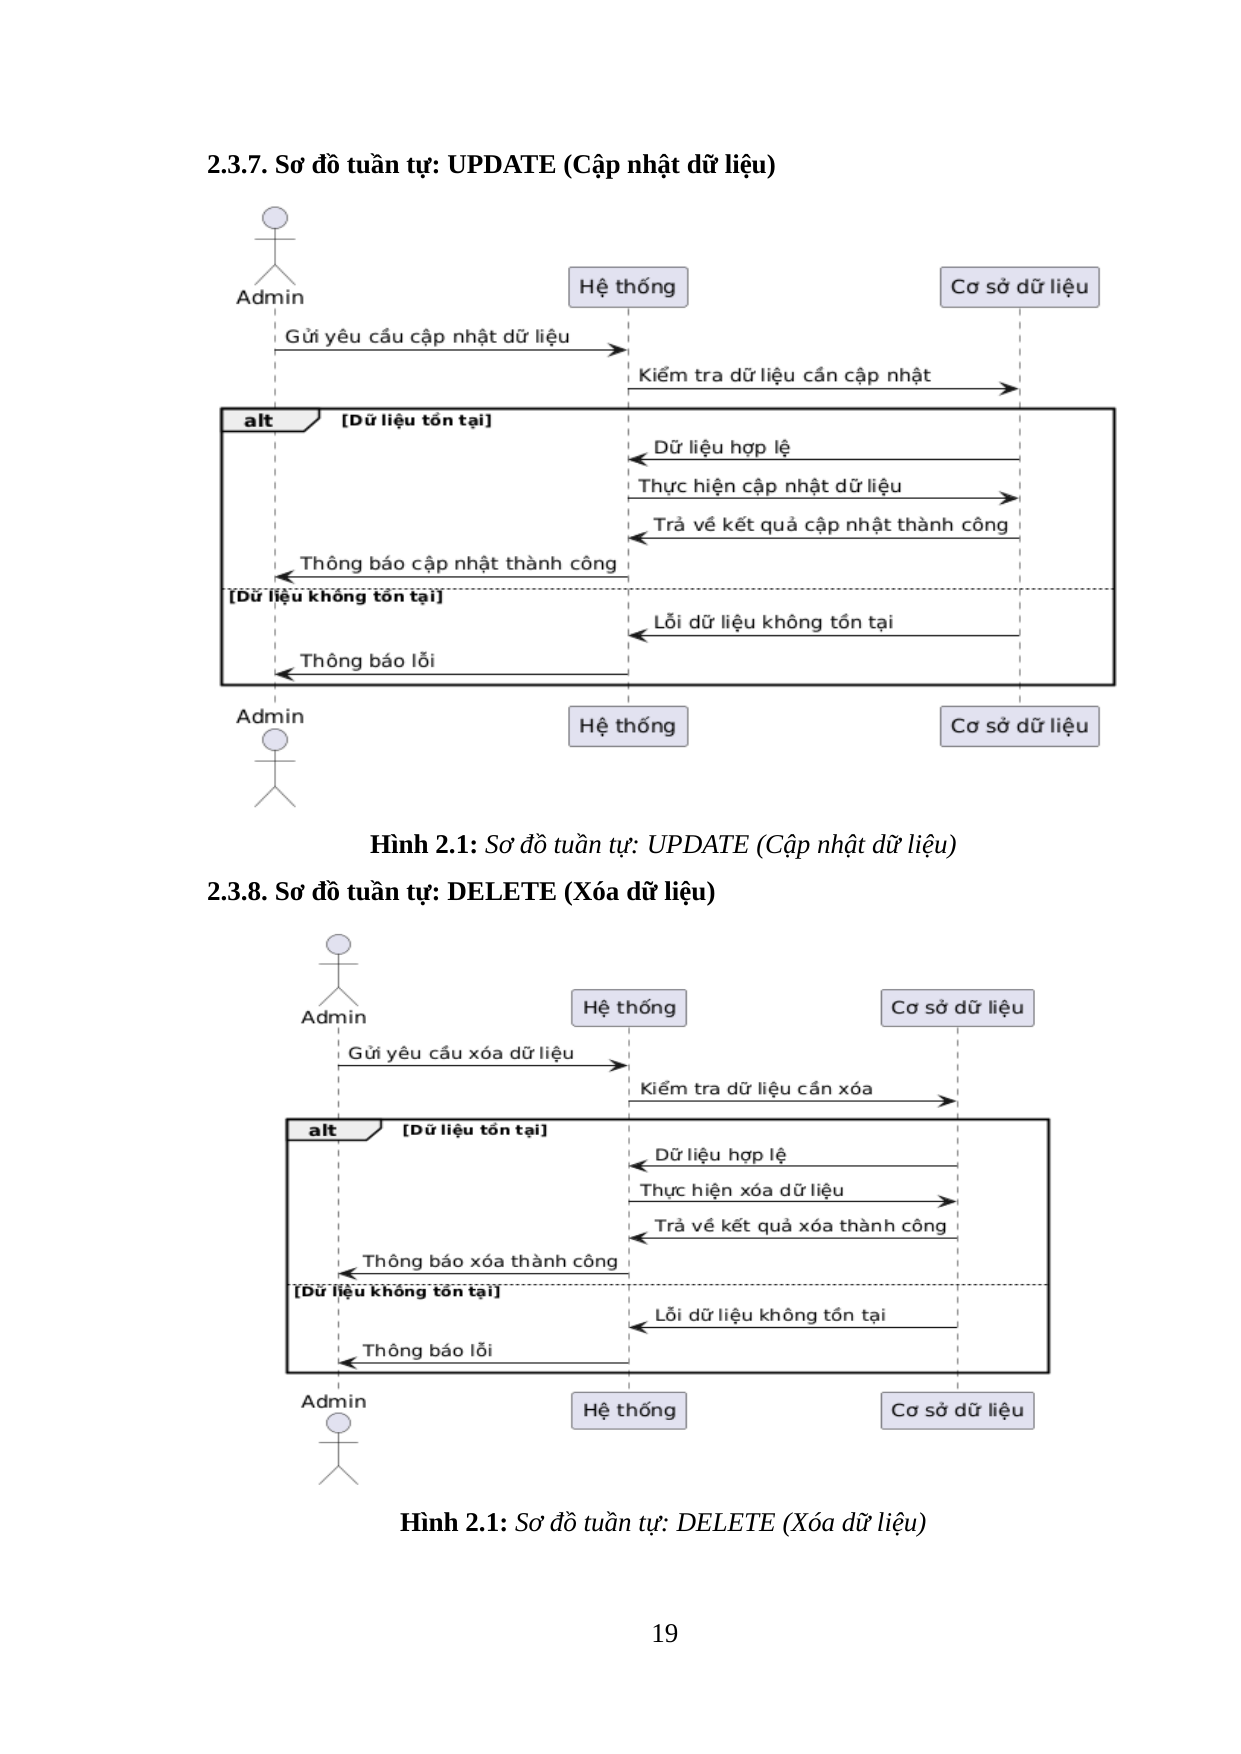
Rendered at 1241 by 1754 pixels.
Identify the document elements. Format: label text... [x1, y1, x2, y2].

text Sơ đồ tuần tự: DELETE (Xóa dữ liệu) [207, 875, 1122, 906]
title Sơ đồ tuần tự: UPDATE (Cập nhật dữ liệu) [207, 829, 1122, 860]
picture [272, 928, 1057, 1491]
text Sơ đồ tuần tự: UPDATE (Cập nhật dữ liệu) [207, 148, 1122, 179]
title Sơ đồ tuần tự: DELETE (Xóa dữ liệu) [207, 1506, 1122, 1537]
picture [206, 200, 1123, 814]
